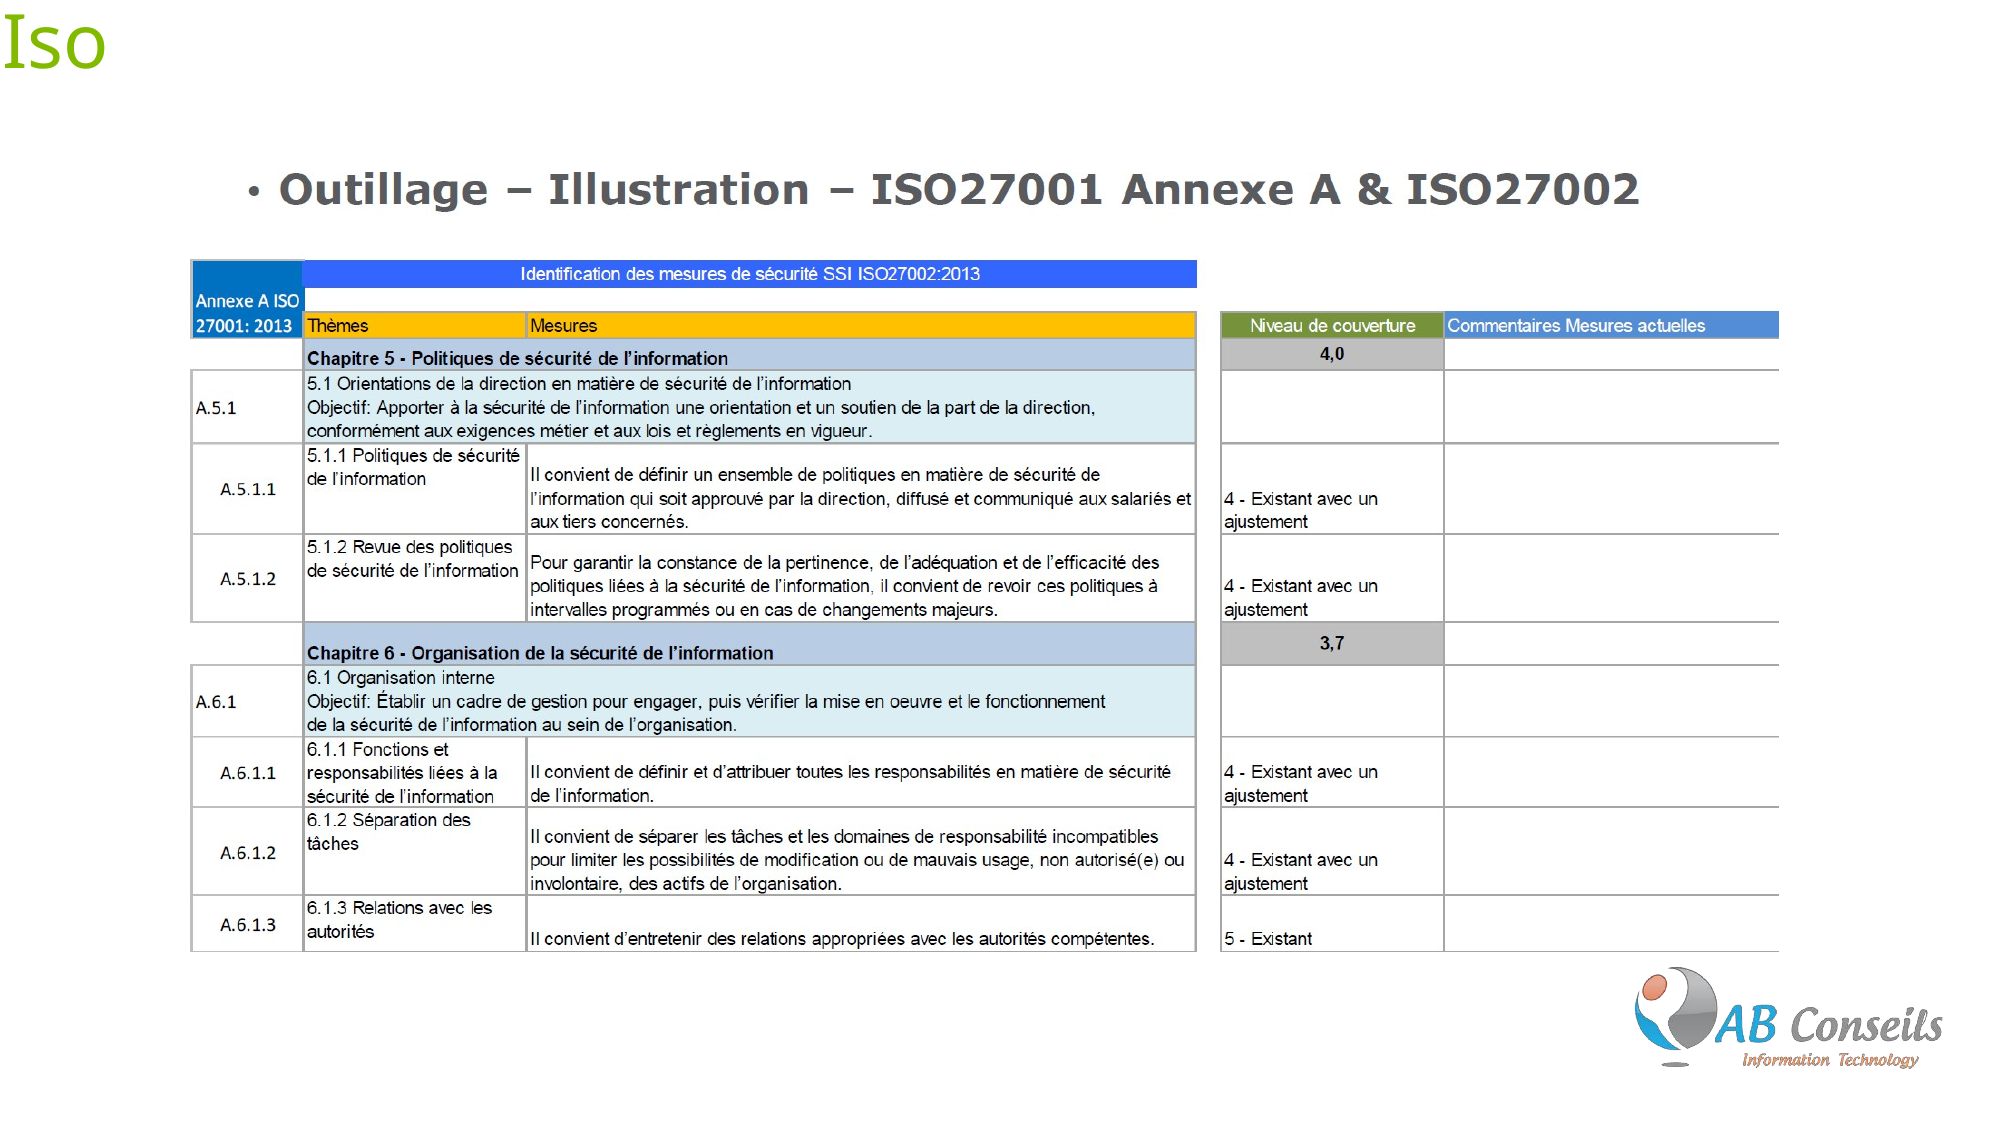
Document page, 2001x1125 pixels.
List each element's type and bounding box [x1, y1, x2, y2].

picture [1635, 967, 1943, 1069]
picture [190, 172, 1779, 952]
